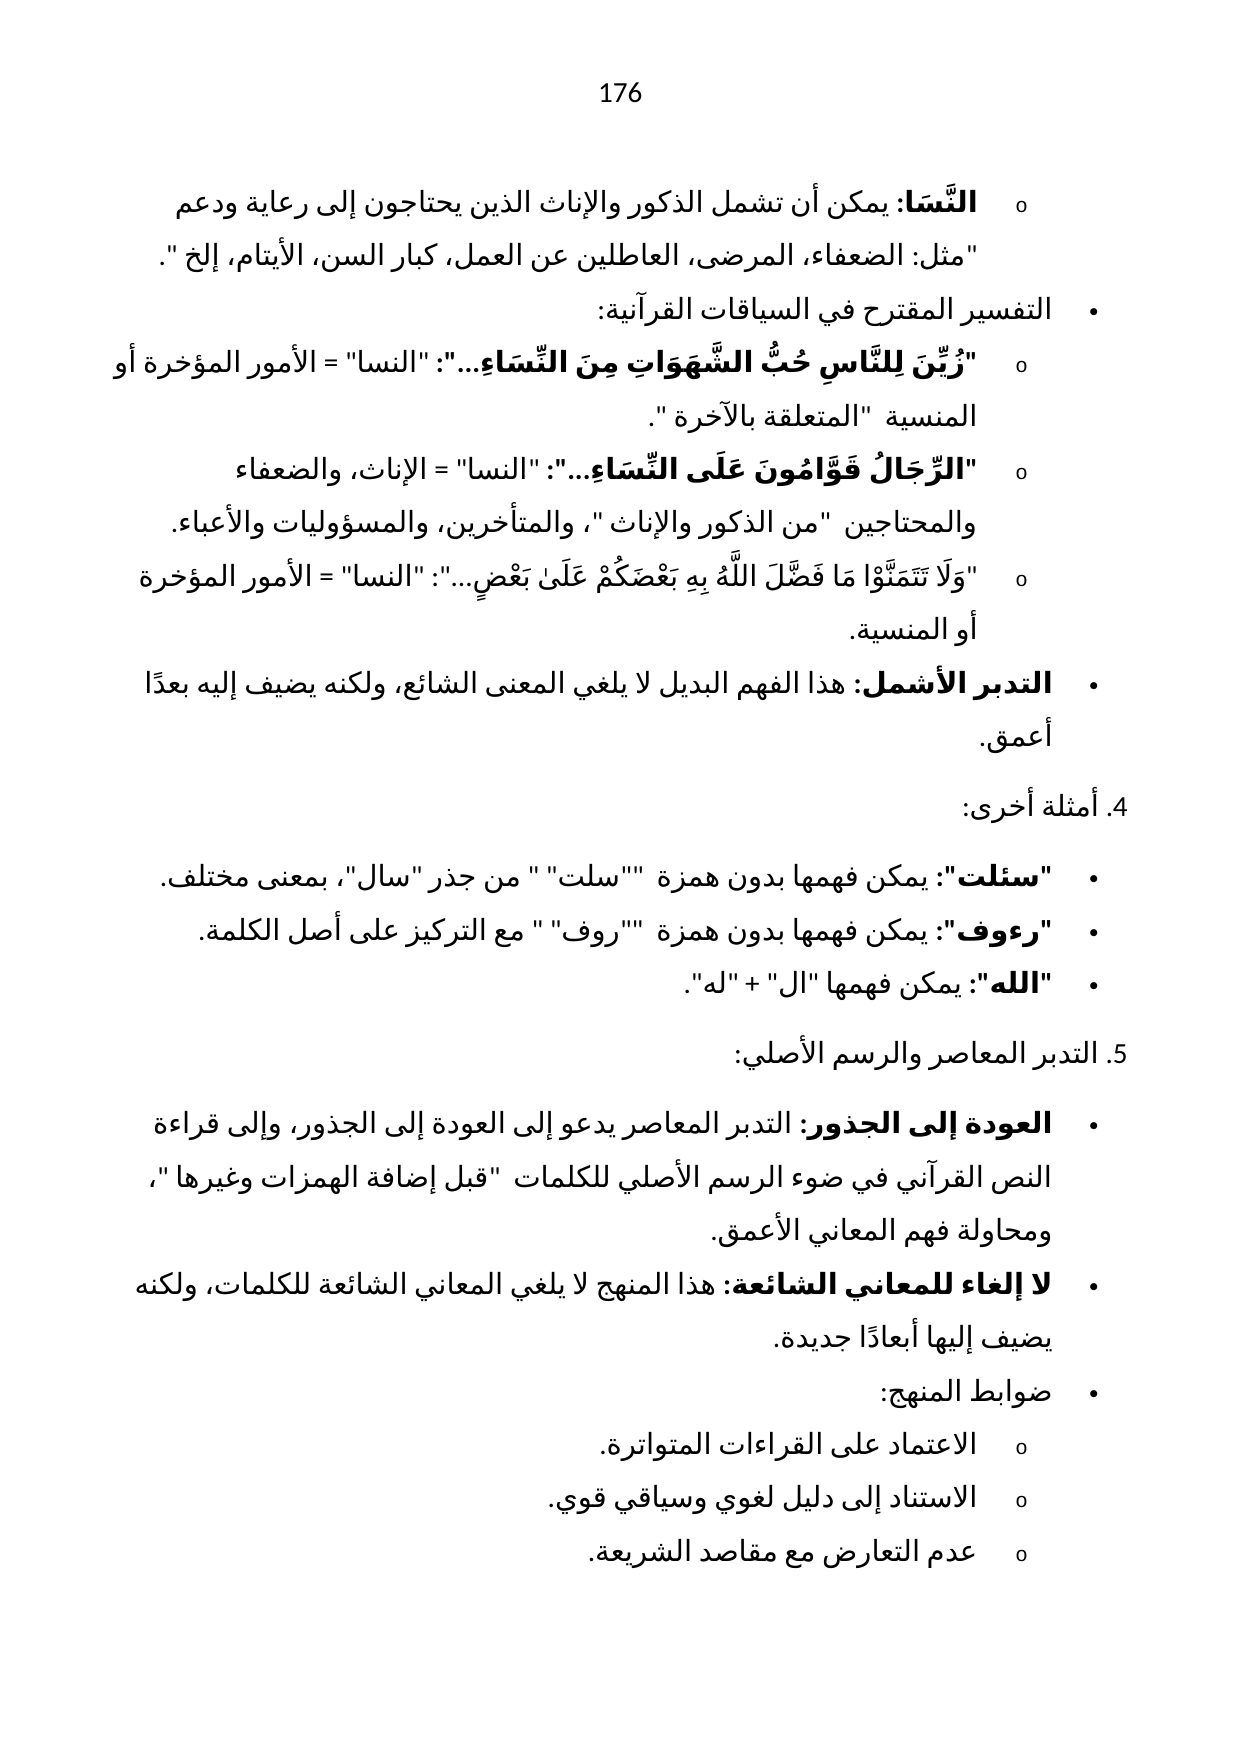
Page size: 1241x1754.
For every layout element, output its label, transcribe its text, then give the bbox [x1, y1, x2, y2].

list عدم التعارض مع مقاصد الشريعة. [112, 1533, 1015, 1569]
list ضوابط المنهج: [112, 1373, 1090, 1408]
list "زُيِّنَ لِلنَّاسِ حُبُّ الشَّهَوَاتِ مِنَ النِّسَاءِ...": "النسا" = الأمور المؤخرة أو المنسية "المتعلقة بالآخرة ". [112, 344, 1015, 433]
list "رءوف": يمكن فهمها بدون همزة ""روف" " مع التركيز على أصل الكلمة. [112, 912, 1090, 947]
list التدبر الأشمل: هذا الفهم البديل لا يلغي المعنى الشائع، ولكنه يضيف إليه بعدًا أعمق. [112, 665, 1090, 754]
list "الرِّجَالُ قَوَّامُونَ عَلَى النِّسَاءِ...": "النسا" = الإناث، والضعفاء والمحتاجين "من الذكور والإناث "، والمتأخرين، والمسؤوليات والأعباء. [112, 451, 1015, 540]
list "الله": يمكن فهمها "ال" + "له". [112, 965, 1090, 1001]
text 5. التدبر المعاصر والرسم الأصلي: [112, 1035, 1128, 1071]
list النَّسَا: يمكن أن تشمل الذكور والإناث الذين يحتاجون إلى رعاية ودعم "مثل: الضعفاء، المرضى، العاطلين عن العمل، كبار السن، الأيتام، إلخ ". [112, 184, 1015, 273]
list "وَلَا تَتَمَنَّوْا مَا فَضَّلَ اللَّهُ بِهِ بَعْضَكُمْ عَلَىٰ بَعْضٍ...": "النسا" = الأمور المؤخرة أو المنسية. [112, 558, 1015, 647]
list الاعتماد على القراءات المتواترة. [112, 1426, 1015, 1462]
list "سئلت": يمكن فهمها بدون همزة ""سلت" " من جذر "سال"، بمعنى مختلف. [112, 858, 1090, 894]
text 4. أمثلة أخرى: [112, 788, 1128, 824]
list الاستناد إلى دليل لغوي وسياقي قوي. [112, 1479, 1015, 1515]
list العودة إلى الجذور: التدبر المعاصر يدعو إلى العودة إلى الجذور، وإلى قراءة النص القرآني في ضوء الرسم الأصلي للكلمات "قبل إضافة الهمزات وغيرها "، ومحاولة فهم المعاني الأعمق. [112, 1106, 1090, 1248]
list التفسير المقترح في السياقات القرآنية: [112, 291, 1090, 326]
list لا إلغاء للمعاني الشائعة: هذا المنهج لا يلغي المعاني الشائعة للكلمات، ولكنه يضيف إليها أبعادًا جديدة. [112, 1266, 1090, 1355]
